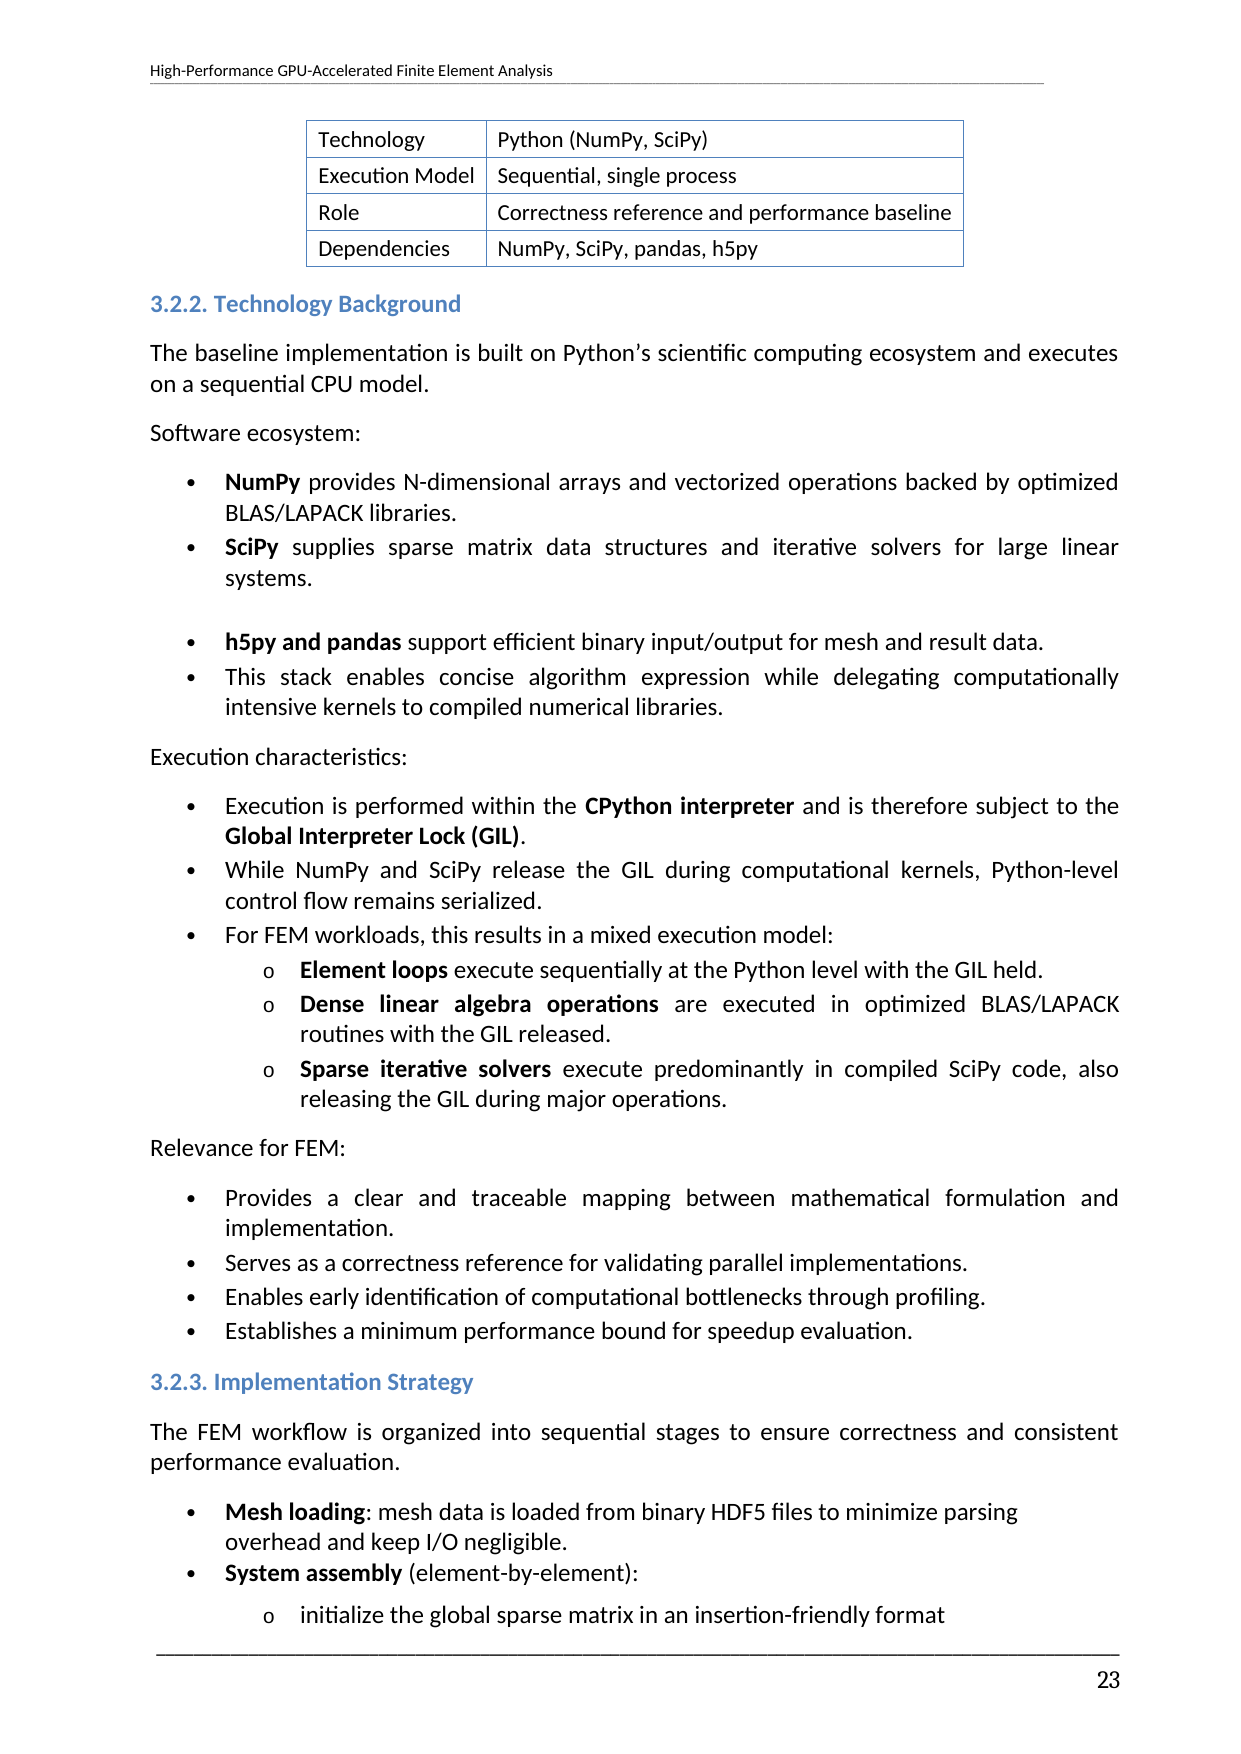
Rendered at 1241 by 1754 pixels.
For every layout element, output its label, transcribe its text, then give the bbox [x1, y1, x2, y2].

text Relevance for FEM: [150, 1133, 1120, 1163]
list For FEM workloads, this results in a mixed execution model: [187, 919, 1120, 950]
table_cell Python (NumPy, SciPy) [487, 121, 963, 157]
list Dense linear algebra operations are executed in optimized BLAS/LAPACK routines with the GIL released. [262, 988, 1120, 1049]
list initialize the global sparse matrix in an insertion-friendly format [262, 1600, 1120, 1630]
list While NumPy and SciPy release the GIL during computational kernels, Python-level control flow remains serialized. [187, 855, 1120, 916]
table_cell Execution Model [307, 158, 486, 193]
text Software ecosystem: [150, 417, 1120, 448]
list Establishes a minimum performance bound for speedup evaluation. [187, 1315, 1120, 1346]
text The FEM workflow is organized into sequential stages to ensure correctness and consistent performance evaluation. [150, 1416, 1120, 1477]
list Execution is performed within the CPython interpreter and is therefore subject to the Global Interpreter Lock (GIL). [187, 790, 1120, 851]
subtitle 3.2.3. Implementation Strategy [150, 1367, 1120, 1397]
list SciPy supplies sparse matrix data structures and iterative solvers for large linear systems. [187, 531, 1120, 623]
list Serves as a correctness reference for validating parallel implementations. [187, 1247, 1120, 1277]
table_cell Sequential, single process [487, 158, 963, 193]
list This stack enables concise algorithm expression while delegating computationally intensive kernels to compiled numerical libraries. [187, 661, 1120, 722]
table_cell Correctness reference and performance baseline [487, 194, 963, 230]
text The baseline implementation is built on Python’s scientific computing ecosystem and executes on a sequential CPU model. [150, 337, 1120, 398]
text Execution characteristics: [150, 741, 1120, 771]
list Enables early identification of computational bottlenecks through profiling. [187, 1281, 1120, 1311]
table_cell Role [307, 194, 486, 230]
list Sparse iterative solvers execute predominantly in compiled SciPy code, also releasing the GIL during major operations. [262, 1053, 1120, 1114]
list NumPy provides N-dimensional arrays and vectorized operations backed by optimized BLAS/LAPACK libraries. [187, 466, 1120, 527]
subtitle 3.2.2. Technology Background [150, 288, 1120, 319]
list Element loops execute sequentially at the Python level with the GIL held. [262, 954, 1120, 984]
list System assembly (element-by-element): [187, 1557, 1120, 1587]
list h5py and pandas support efficient binary input/output for mesh and result data. [187, 627, 1120, 657]
table_cell NumPy, SciPy, pandas, h5py [487, 231, 963, 266]
table_cell Technology [307, 121, 486, 157]
list Mesh loading: mesh data is loaded from binary HDF5 files to minimize parsing overhead and keep I/O negligible. [187, 1496, 1120, 1557]
list Provides a clear and traceable mapping between mathematical formulation and implementation. [187, 1182, 1120, 1243]
table_cell Dependencies [307, 231, 486, 266]
